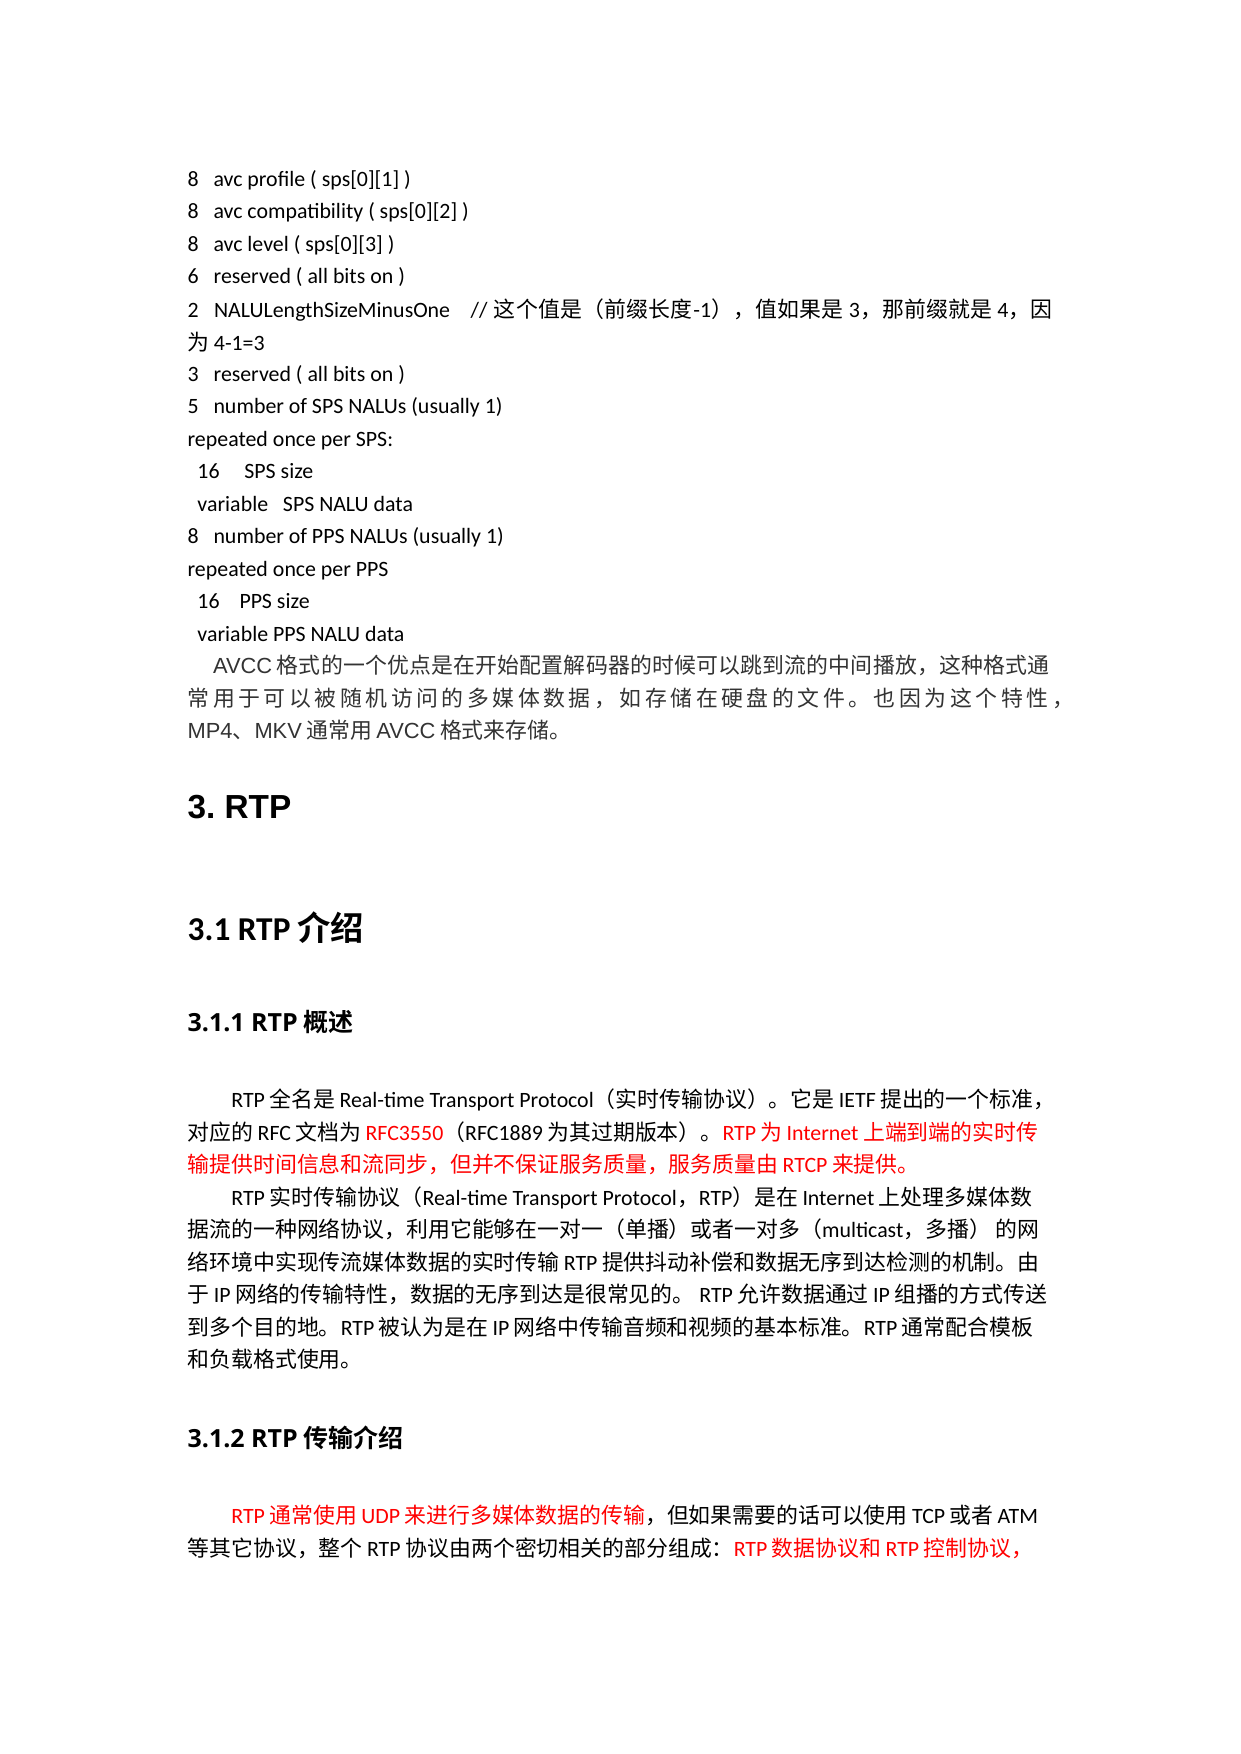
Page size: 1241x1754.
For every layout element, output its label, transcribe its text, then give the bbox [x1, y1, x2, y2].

list repeated once per PPS [187, 552, 1053, 584]
list 8 avc level ( sps[0][3] ) [187, 227, 1053, 259]
subtitle 3.1.1 RTP概述 [187, 988, 1053, 1053]
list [187, 1498, 1053, 1563]
list 8 number of PPS NALUs (usually 1) [187, 519, 1053, 552]
list 6 reserved ( all bits on ) [187, 259, 1053, 292]
list 3 reserved ( all bits on ) [187, 357, 1053, 389]
list variable PPS NALU data [187, 617, 1053, 649]
list RTP全名是Real-time Transport Protocol（实时传输协议）。它是IETF提出的一个标准，对应的RFC文档为RFC3550（RFC1889为其过期版本）。RTP为Internet上端到端的实时传输提供时间信息和流同步，但并不保证服务质量，服务质量由RTCP来提供。 [187, 1082, 1053, 1179]
list 16 PPS size [187, 584, 1053, 617]
list RTP实时传输协议（Real-time Transport Protocol，RTP）是在Internet上处理多媒体数据流的一种网络协议，利用它能够在一对一（单播）或者一对多（multicast，多播） 的网络环境中实现传流媒体数据的实时传输RTP提供抖动补偿和数据无序到达检测的机制。由于IP网络的传输特性，数据的无序到达是很常见的。 RTP允许数据通过IP组播的方式传送到多个目的地。RTP被认为是在IP网络中传输音频和视频的基本标准。RTP通常配合模板和负载格式使用。 [187, 1179, 1053, 1374]
list 8 avc compatibility ( sps[0][2] ) [187, 194, 1053, 227]
subtitle 3.1.2 RTP传输介绍 [187, 1404, 1053, 1469]
subtitle 3. RTP [187, 774, 1053, 839]
list 5 number of SPS NALUs (usually 1) [187, 389, 1053, 422]
list AVCC格式的一个优点是在开始配置解码器的时候可以跳到流的中间播放，这种格式通常用于可以被随机访问的多媒体数据，如存储在硬盘的文件。也因为这个特性，MP4、MKV通常用AVCC格式来存储。 [187, 649, 1053, 747]
list 8 avc profile ( sps[0][1] ) [187, 162, 1053, 194]
list 2 NALULengthSizeMinusOne // 这个值是（前缀长度-1），值如果是3，那前缀就是4，因为4-1=3 [187, 292, 1053, 357]
list variable SPS NALU data [187, 487, 1053, 519]
list repeated once per SPS: [187, 422, 1053, 454]
list 16 SPS size [187, 454, 1053, 487]
subtitle 3.1 RTP介绍 [187, 894, 1053, 959]
